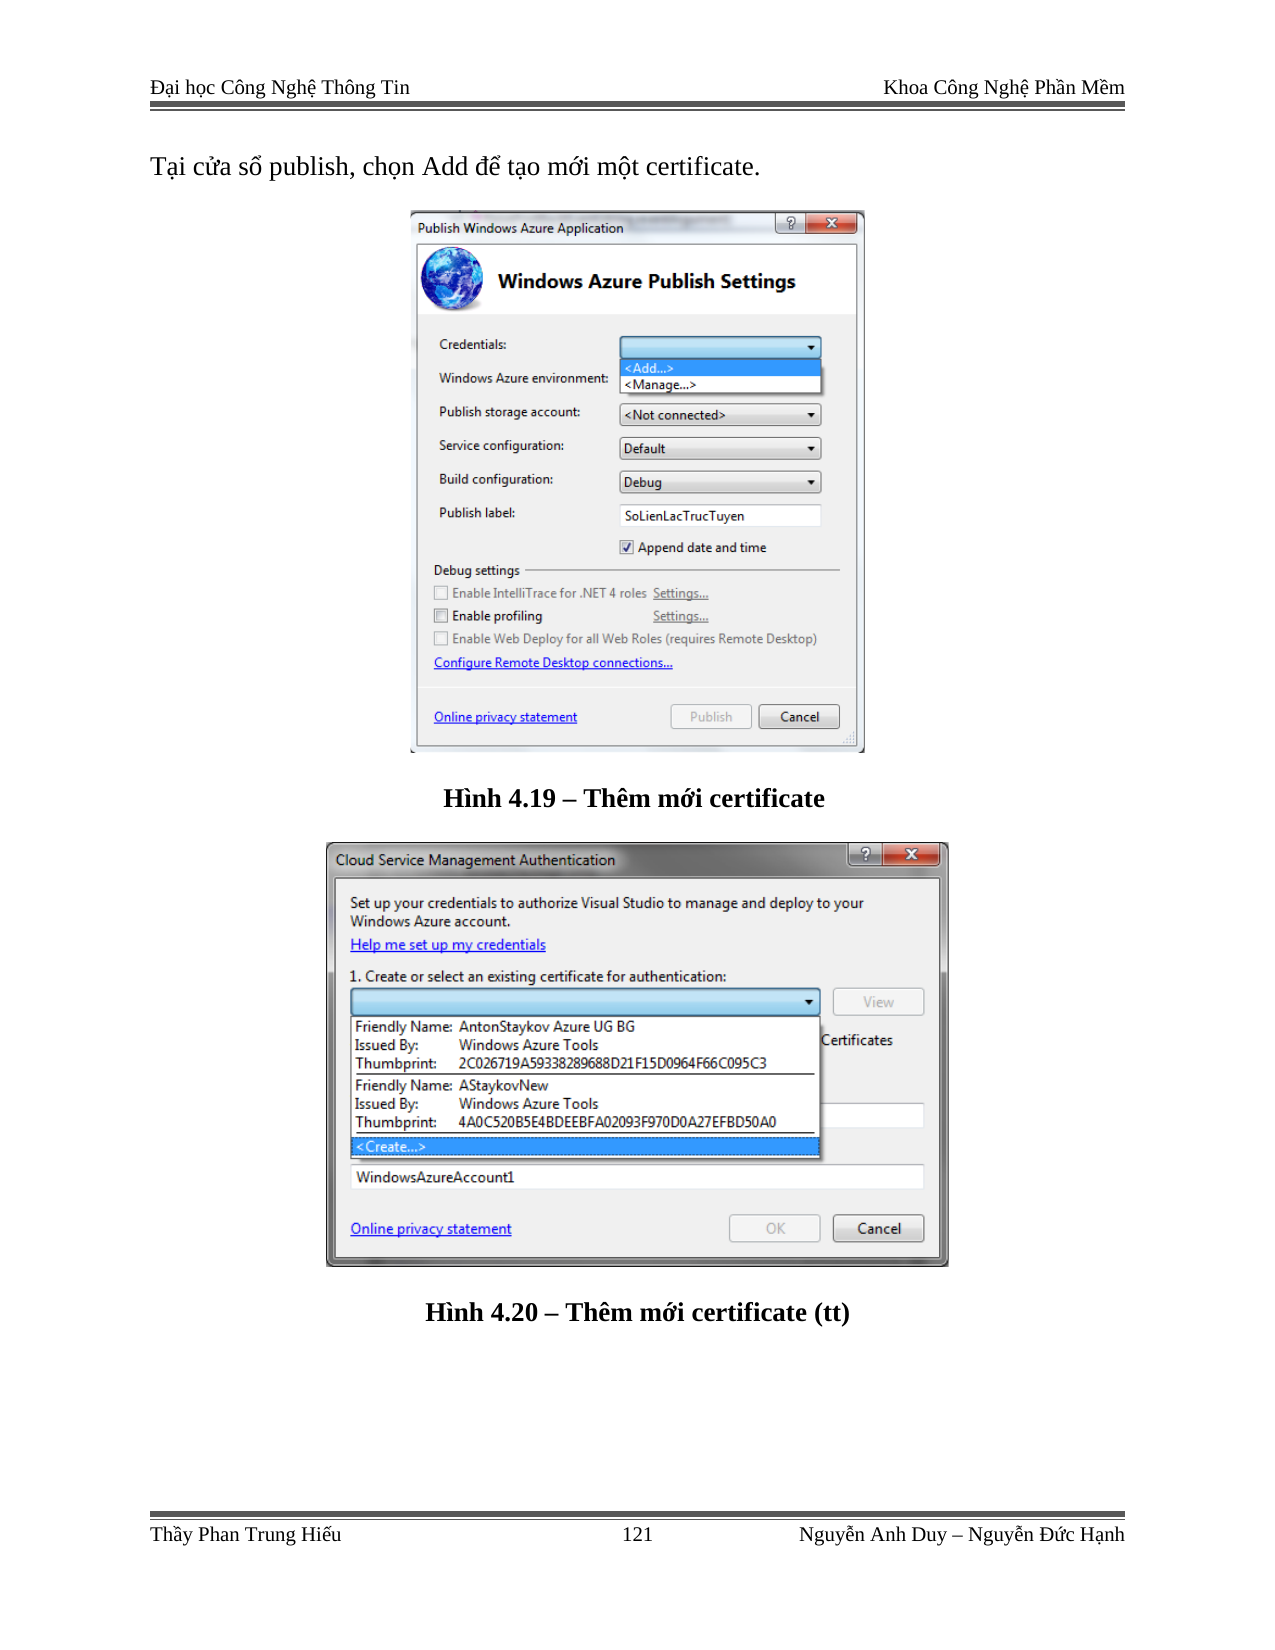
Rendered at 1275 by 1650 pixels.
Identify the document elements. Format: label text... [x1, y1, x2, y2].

subtitle Hình 4.19 – Thêm mới certificate [150, 782, 1125, 813]
picture [326, 842, 949, 1267]
picture [410, 210, 865, 753]
text Tại cửa sổ publish, chọn Add để tạo mới một certificate. [150, 150, 1125, 181]
subtitle Hình 4.20 – Thêm mới certificate (tt) [150, 1296, 1125, 1327]
